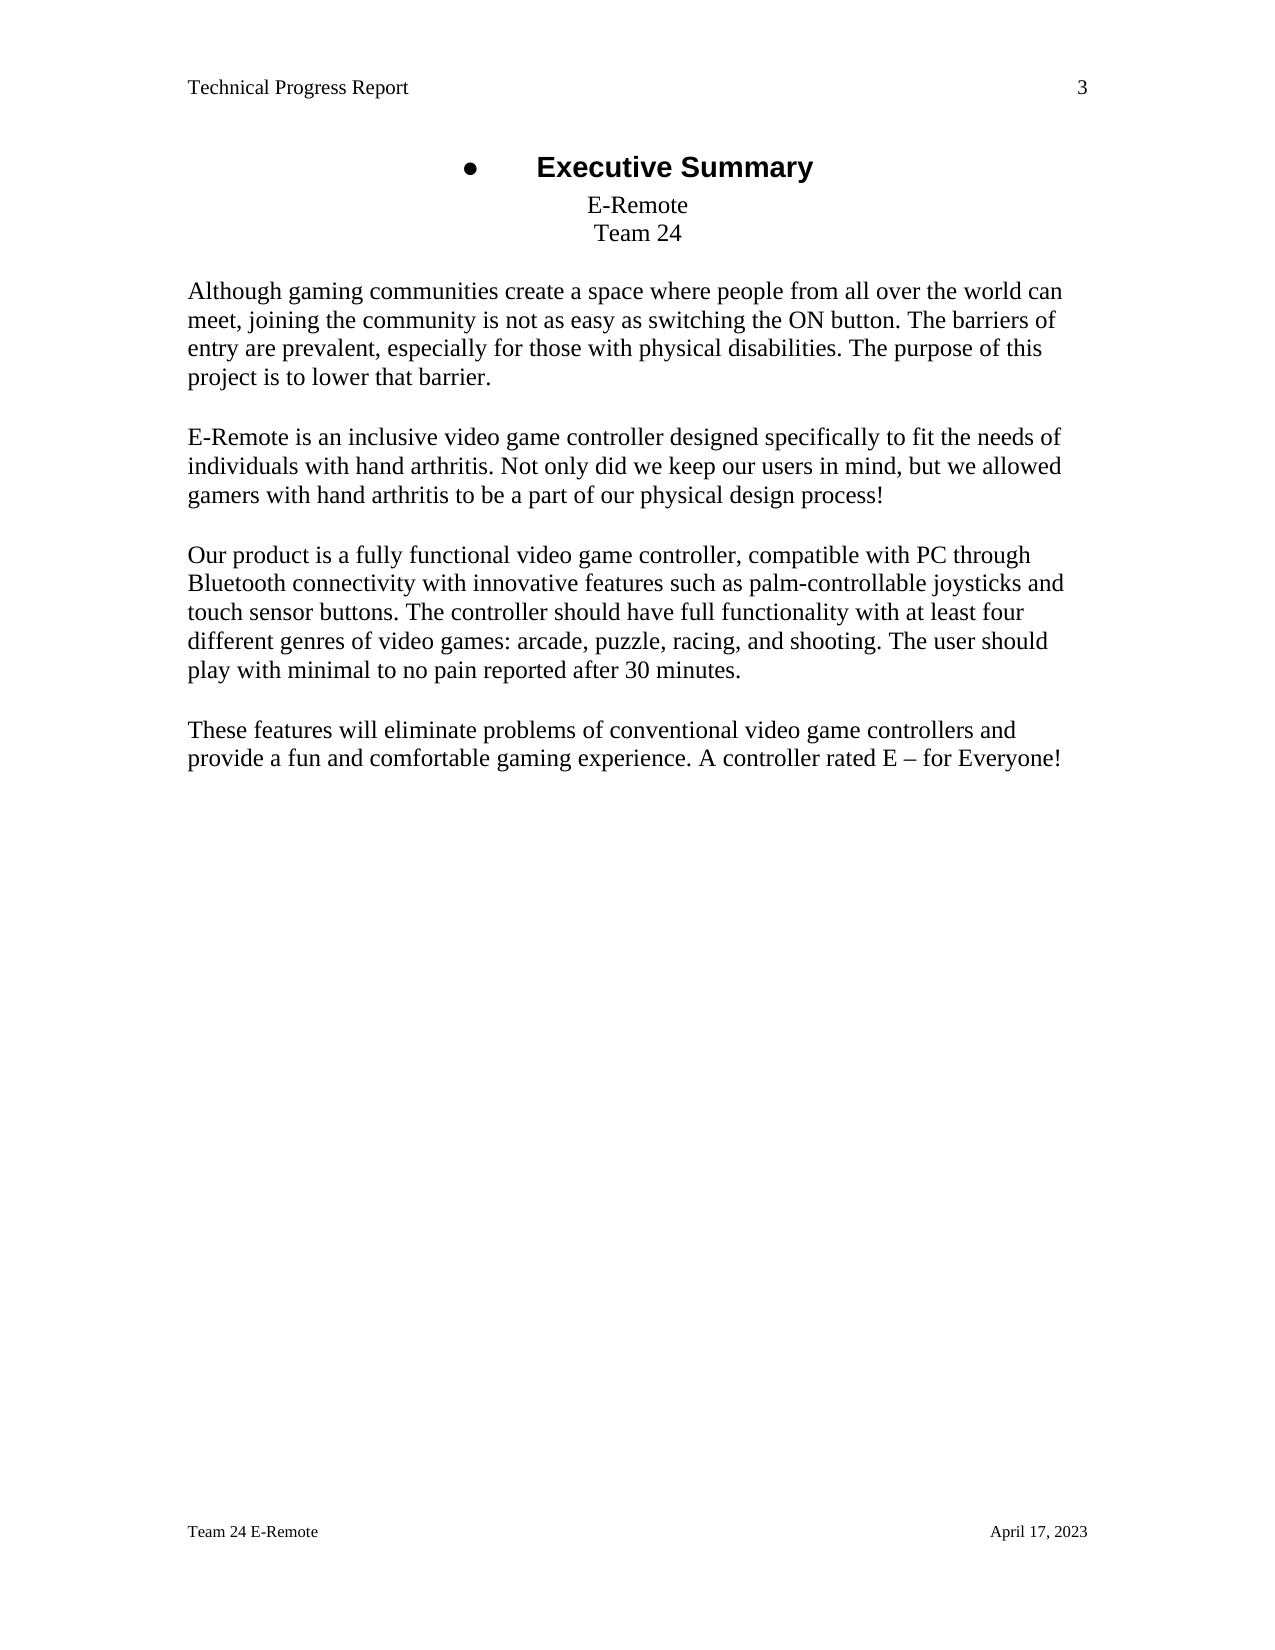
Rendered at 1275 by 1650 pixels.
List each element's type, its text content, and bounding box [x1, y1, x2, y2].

text Although gaming communities create a space where people from all over the world can meet, joining the community is not as easy as switching the ON button. The barriers of entry are prevalent, especially for those with physical disabilities. The purpose of this project is to lower that barrier. [187, 276, 1087, 391]
text E-Remote [187, 190, 1087, 218]
subtitle Executive Summary [187, 150, 1087, 183]
text E-Remote is an inclusive video game controller designed specifically to fit the needs of individuals with hand arthritis. Not only did we keep our users in mind, but we allowed gamers with hand arthritis to be a part of our physical design process! [187, 422, 1087, 508]
text Team 24 [187, 218, 1087, 247]
text These features will eliminate problems of conventional video game controllers and provide a fun and comfortable gaming experience. A controller rated E – for Everyone! [187, 715, 1087, 772]
text Our product is a fully functional video game controller, compatible with PC through Bluetooth connectivity with innovative features such as palm-controllable joysticks and touch sensor buttons. The controller should have full functionality with at least four different genres of video games: arcade, puzzle, racing, and shooting. The user should play with minimal to no pain reported after 30 minutes. [187, 540, 1087, 683]
